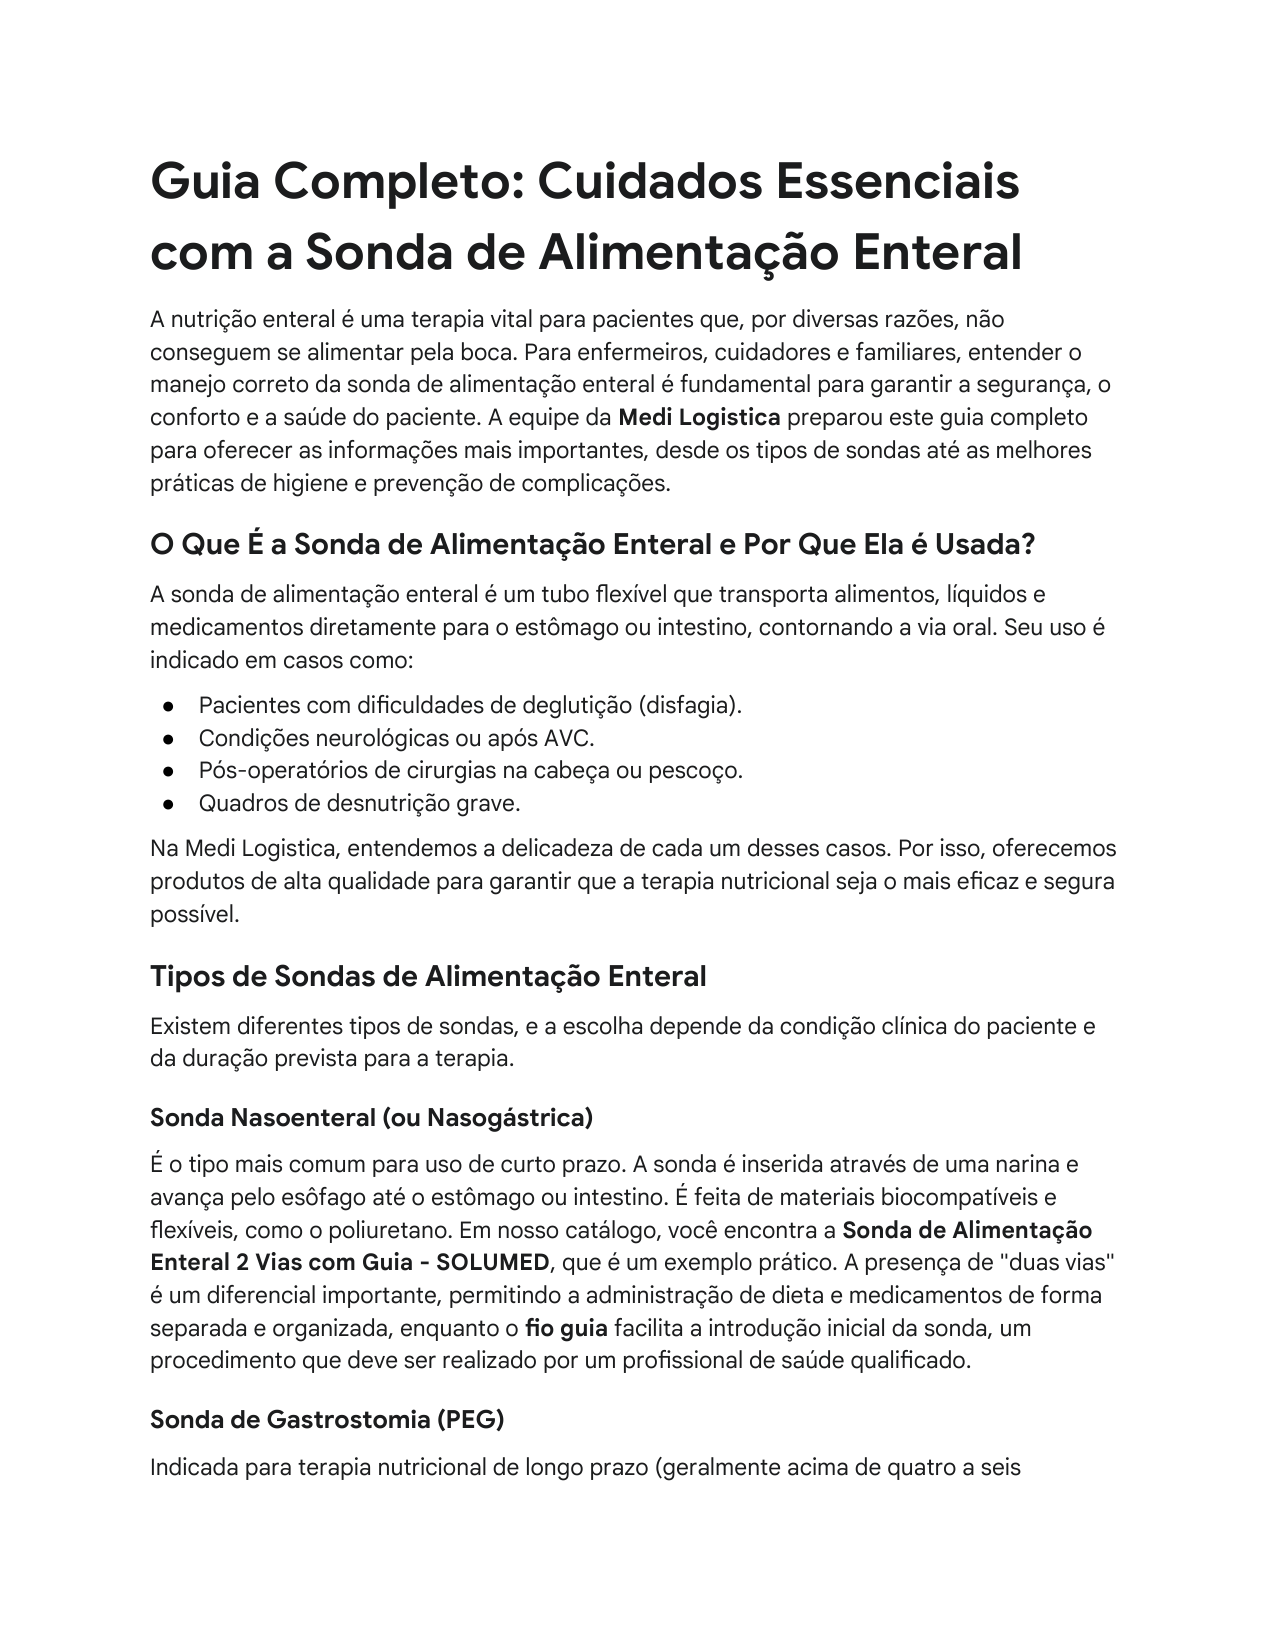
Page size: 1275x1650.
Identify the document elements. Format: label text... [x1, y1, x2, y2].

subtitle Sonda Nasoenteral (ou Nasogástrica) [150, 1102, 1125, 1134]
list Condições neurológicas ou após AVC. [161, 724, 1125, 753]
text Na Medi Logistica, entendemos a delicadeza de cada um desses casos. Por isso, oferecemos produtos de alta qualidade para garantir que a terapia nutricional seja o mais eficaz e segura possível. [150, 834, 1125, 929]
text É o tipo mais comum para uso de curto prazo. A sonda é inserida através de uma narina e avança pelo esôfago até o estômago ou intestino. É feita de materiais biocompatíveis e flexíveis, como o poliuretano. Em nosso catálogo, você encontra a Sonda de Alimentação Enteral 2 Vias com Guia - SOLUMED, que é um exemplo prático. A presença de "duas vias" é um diferencial importante, permitindo a administração de dieta e medicamentos de forma separada e organizada, enquanto o fio guia facilita a introdução inicial da sonda, um procedimento que deve ser realizado por um profissional de saúde qualificado. [150, 1151, 1125, 1376]
subtitle Tipos de Sondas de Alimentação Enteral [150, 958, 1125, 994]
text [150, 1453, 1125, 1481]
list Quadros de desnutrição grave. [161, 789, 1125, 818]
subtitle O Que É a Sonda de Alimentação Enteral e Por Que Ela é Usada? [150, 526, 1125, 563]
list Pós-operatórios de cirurgias na cabeça ou pescoço. [161, 757, 1125, 785]
subtitle Guia Completo: Cuidados Essenciais com a Sonda de Alimentação Enteral [150, 150, 1125, 284]
text Existem diferentes tipos de sondas, e a escolha depende da condição clínica do paciente e da duração prevista para a terapia. [150, 1012, 1125, 1073]
text A nutrição enteral é uma terapia vital para pacientes que, por diversas razões, não conseguem se alimentar pela boca. Para enfermeiros, cuidadores e familiares, entender o manejo correto da sonda de alimentação enteral é fundamental para garantir a segurança, o conforto e a saúde do paciente. A equipe da Medi Logistica preparou este guia completo para oferecer as informações mais importantes, desde os tipos de sondas até as melhores práticas de higiene e prevenção de complicações. [150, 305, 1125, 497]
list Pacientes com dificuldades de deglutição (disfagia). [161, 691, 1125, 720]
text A sonda de alimentação enteral é um tubo flexível que transporta alimentos, líquidos e medicamentos diretamente para o estômago ou intestino, contornando a via oral. Seu uso é indicado em casos como: [150, 581, 1125, 675]
subtitle Sonda de Gastrostomia (PEG) [150, 1404, 1125, 1436]
